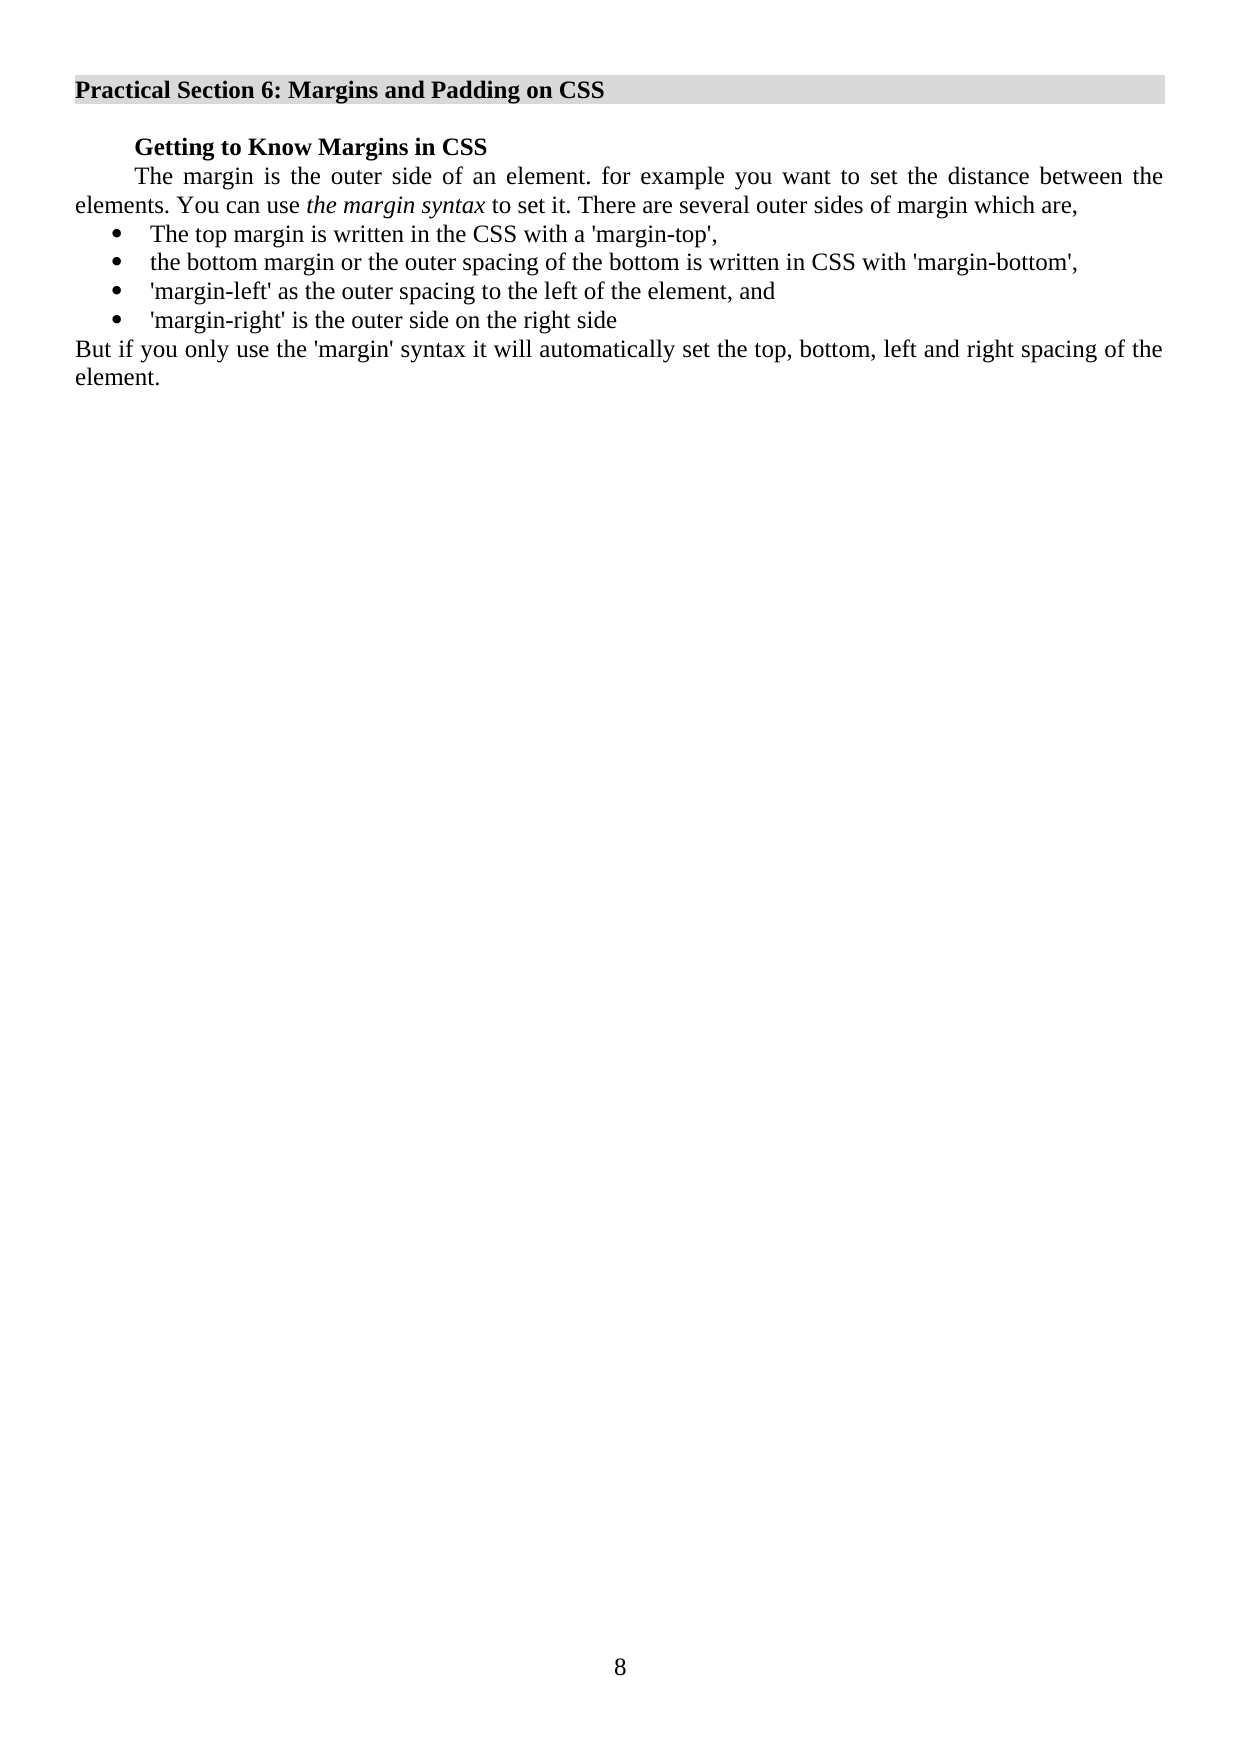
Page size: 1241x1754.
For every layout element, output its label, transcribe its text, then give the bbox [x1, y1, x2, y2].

list 'margin-left' as the outer spacing to the left of the element, and [112, 276, 1165, 305]
list 'margin-right' is the outer side on the right side [112, 305, 1165, 334]
list Getting to Know Margins in CSS [134, 132, 1165, 161]
text The margin is the outer side of an element. for example you want to set the distance between the elements. You can use the margin syntax to set it. There are several outer sides of margin which are, [75, 161, 1165, 219]
list The top margin is written in the CSS with a 'margin-top', [112, 219, 1165, 247]
list the bottom margin or the outer spacing of the bottom is written in CSS with 'margin-bottom', [112, 247, 1165, 276]
text But if you only use the 'margin' syntax it will automatically set the top, bottom, left and right spacing of the element. [75, 334, 1165, 391]
text Practical Section 6: Margins and Padding on CSS [75, 75, 1165, 104]
